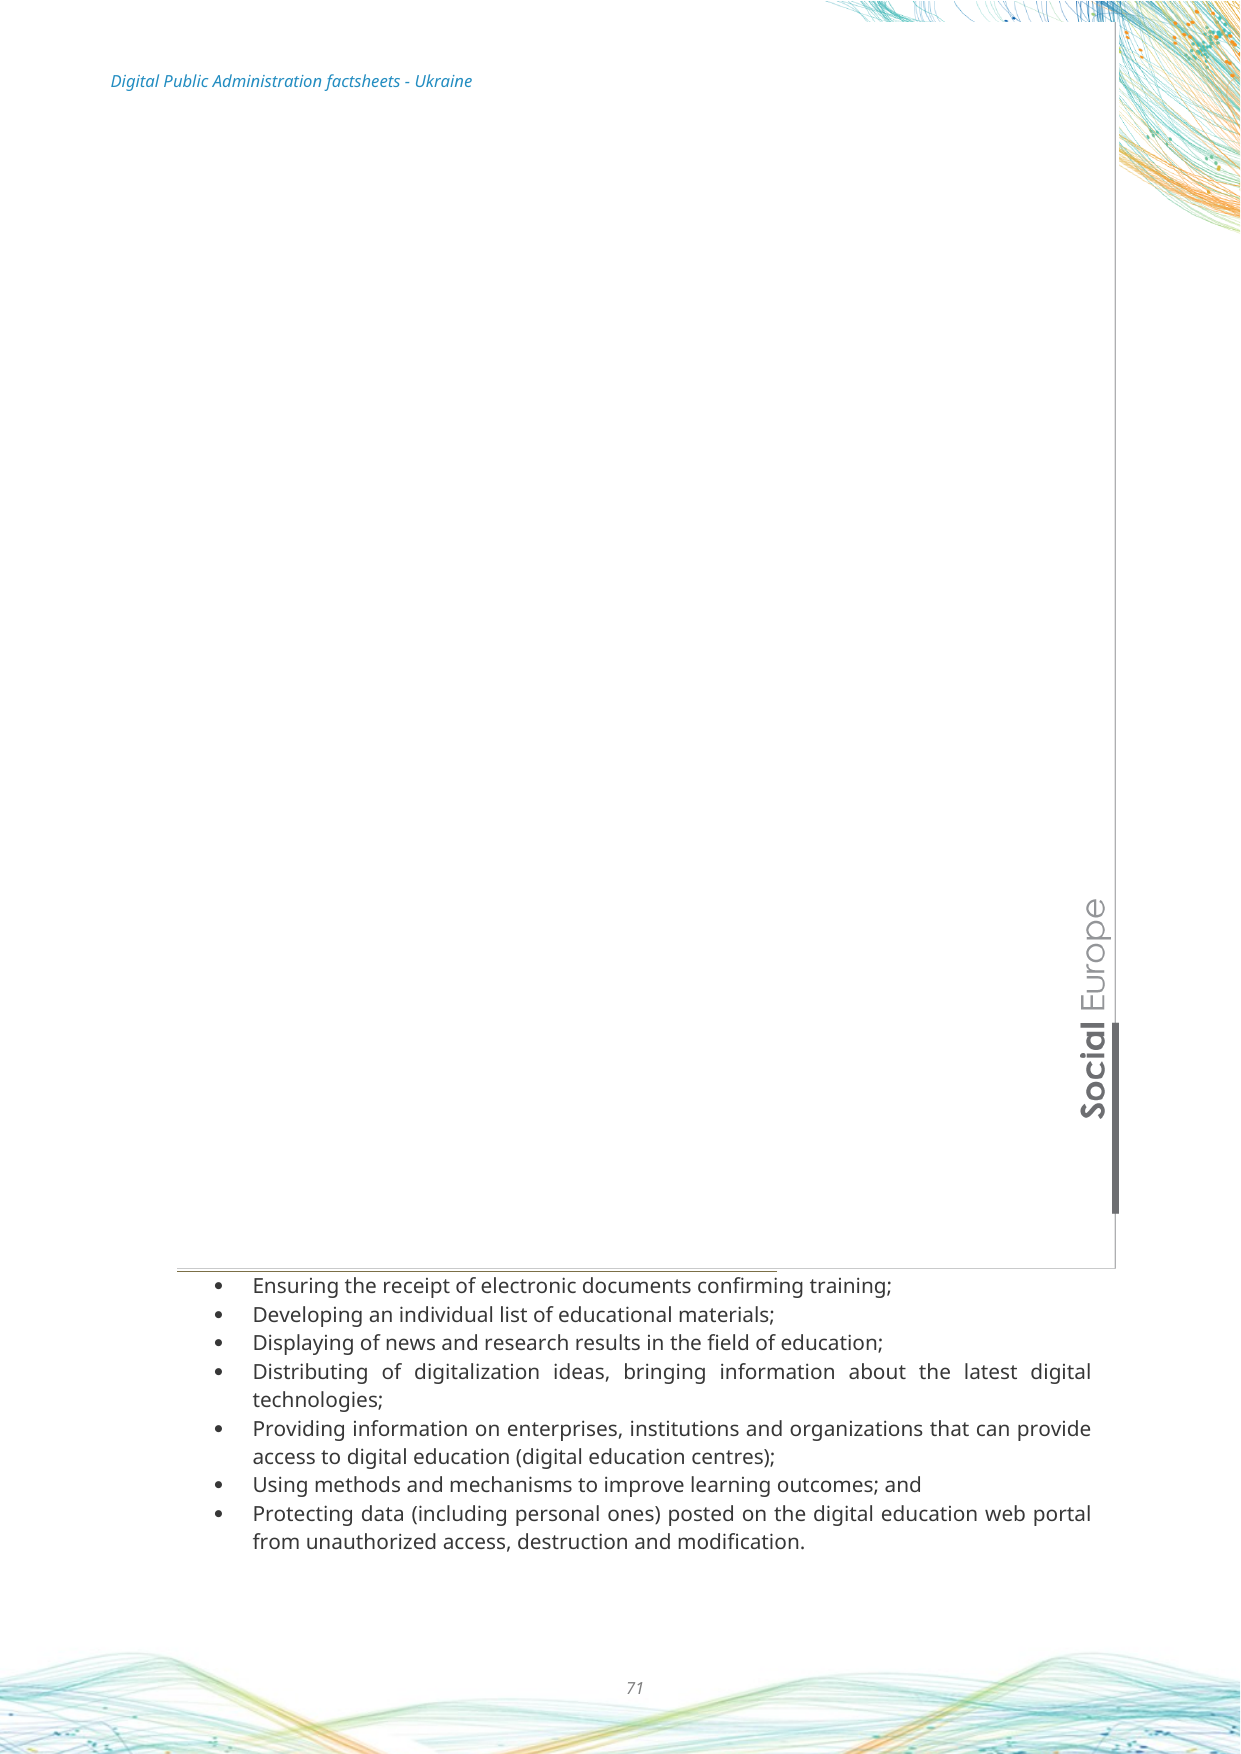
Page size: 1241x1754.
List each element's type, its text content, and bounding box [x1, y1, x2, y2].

picture [0, 1628, 1241, 1754]
picture [177, 1, 1241, 1269]
list Developing an individual list of educational materials; [215, 1300, 1092, 1328]
list Ensuring the receipt of electronic documents confirming training; [215, 1272, 1092, 1300]
list Using methods and mechanisms to improve learning outcomes; and [215, 1471, 1092, 1499]
list Displaying of news and research results in the field of education; [215, 1328, 1092, 1357]
list Protecting data (including personal ones) posted on the digital education web portal from unauthorized access, destruction and modification. [215, 1499, 1092, 1556]
list Distributing of digitalization ideas, bringing information about the latest digital technologies; [215, 1357, 1092, 1414]
list Providing information on enterprises, institutions and organizations that can provide access to digital education (digital education centres); [215, 1414, 1092, 1471]
